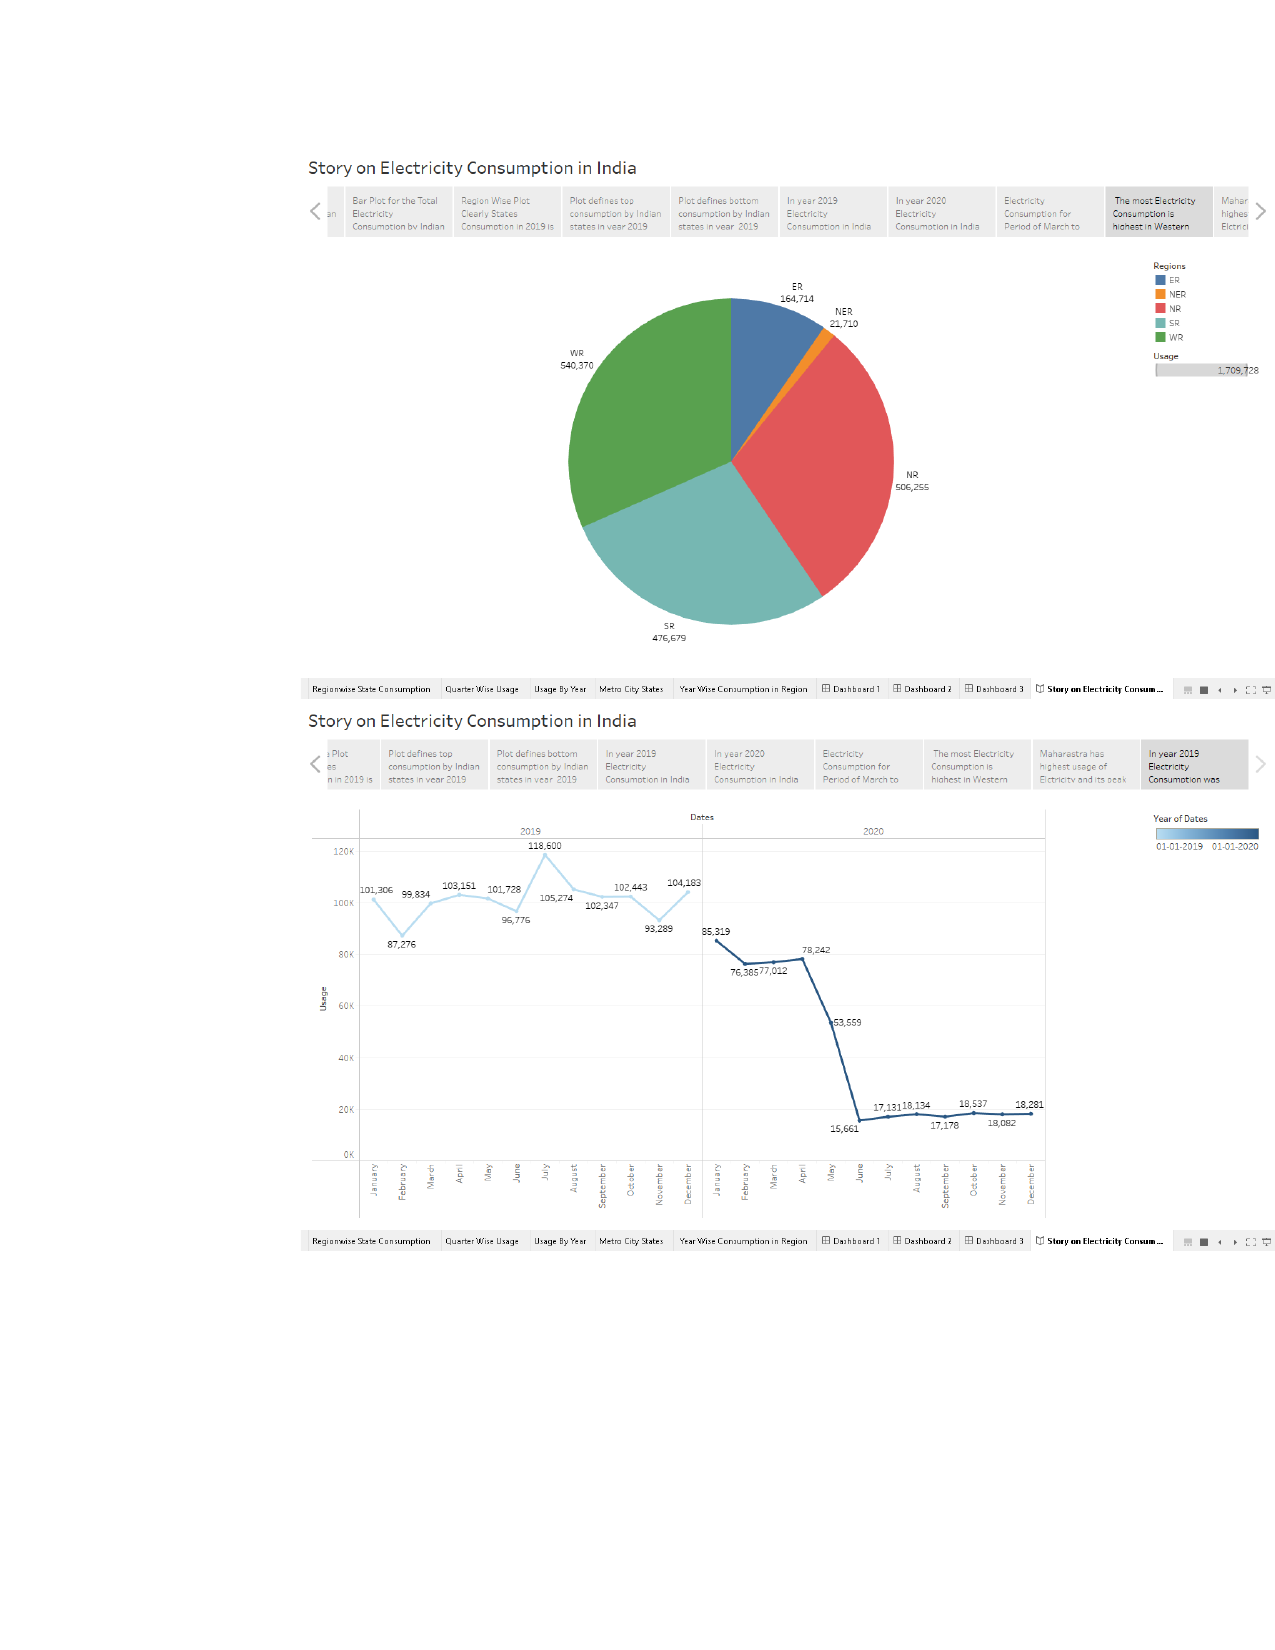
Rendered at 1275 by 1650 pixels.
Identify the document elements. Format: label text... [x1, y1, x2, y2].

picture [300, 150, 1275, 699]
picture [300, 702, 1275, 1251]
